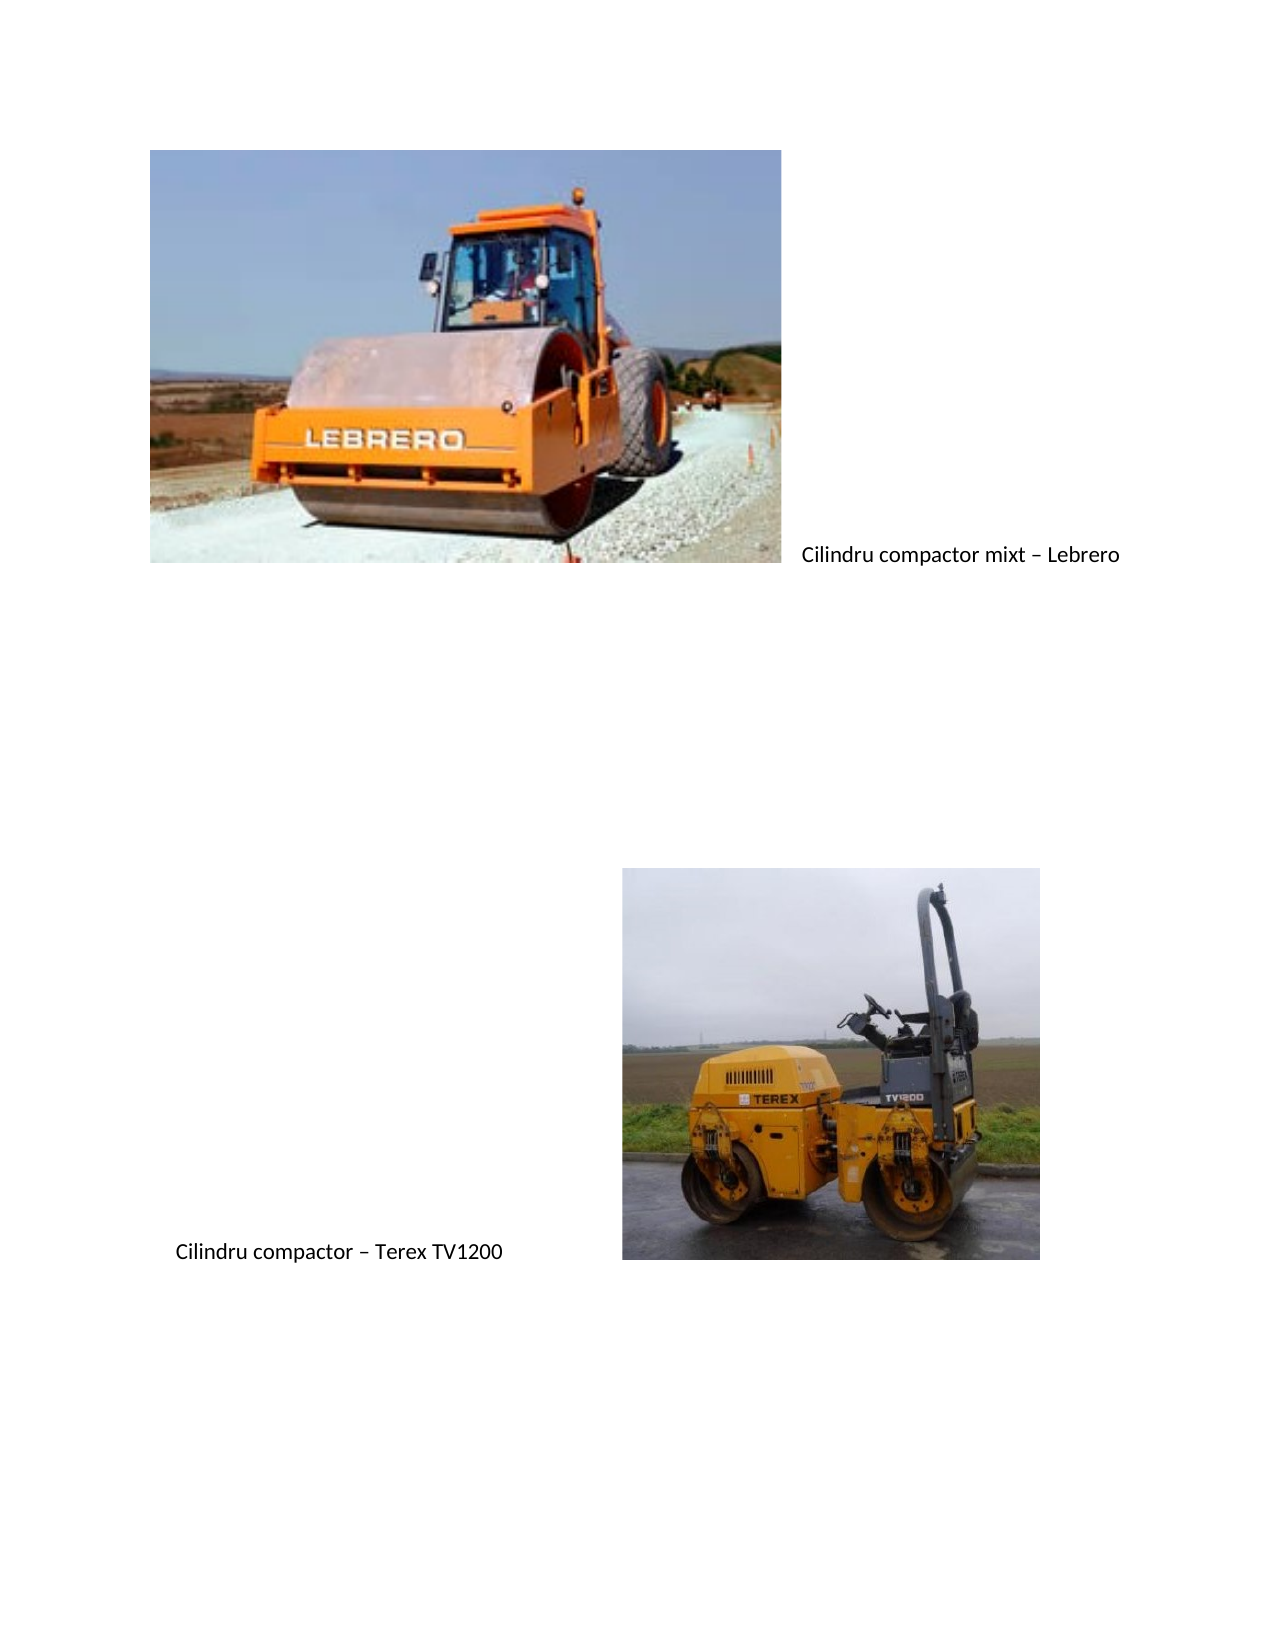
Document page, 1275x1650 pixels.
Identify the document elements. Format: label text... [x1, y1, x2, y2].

picture [150, 150, 782, 563]
picture [622, 868, 1040, 1260]
